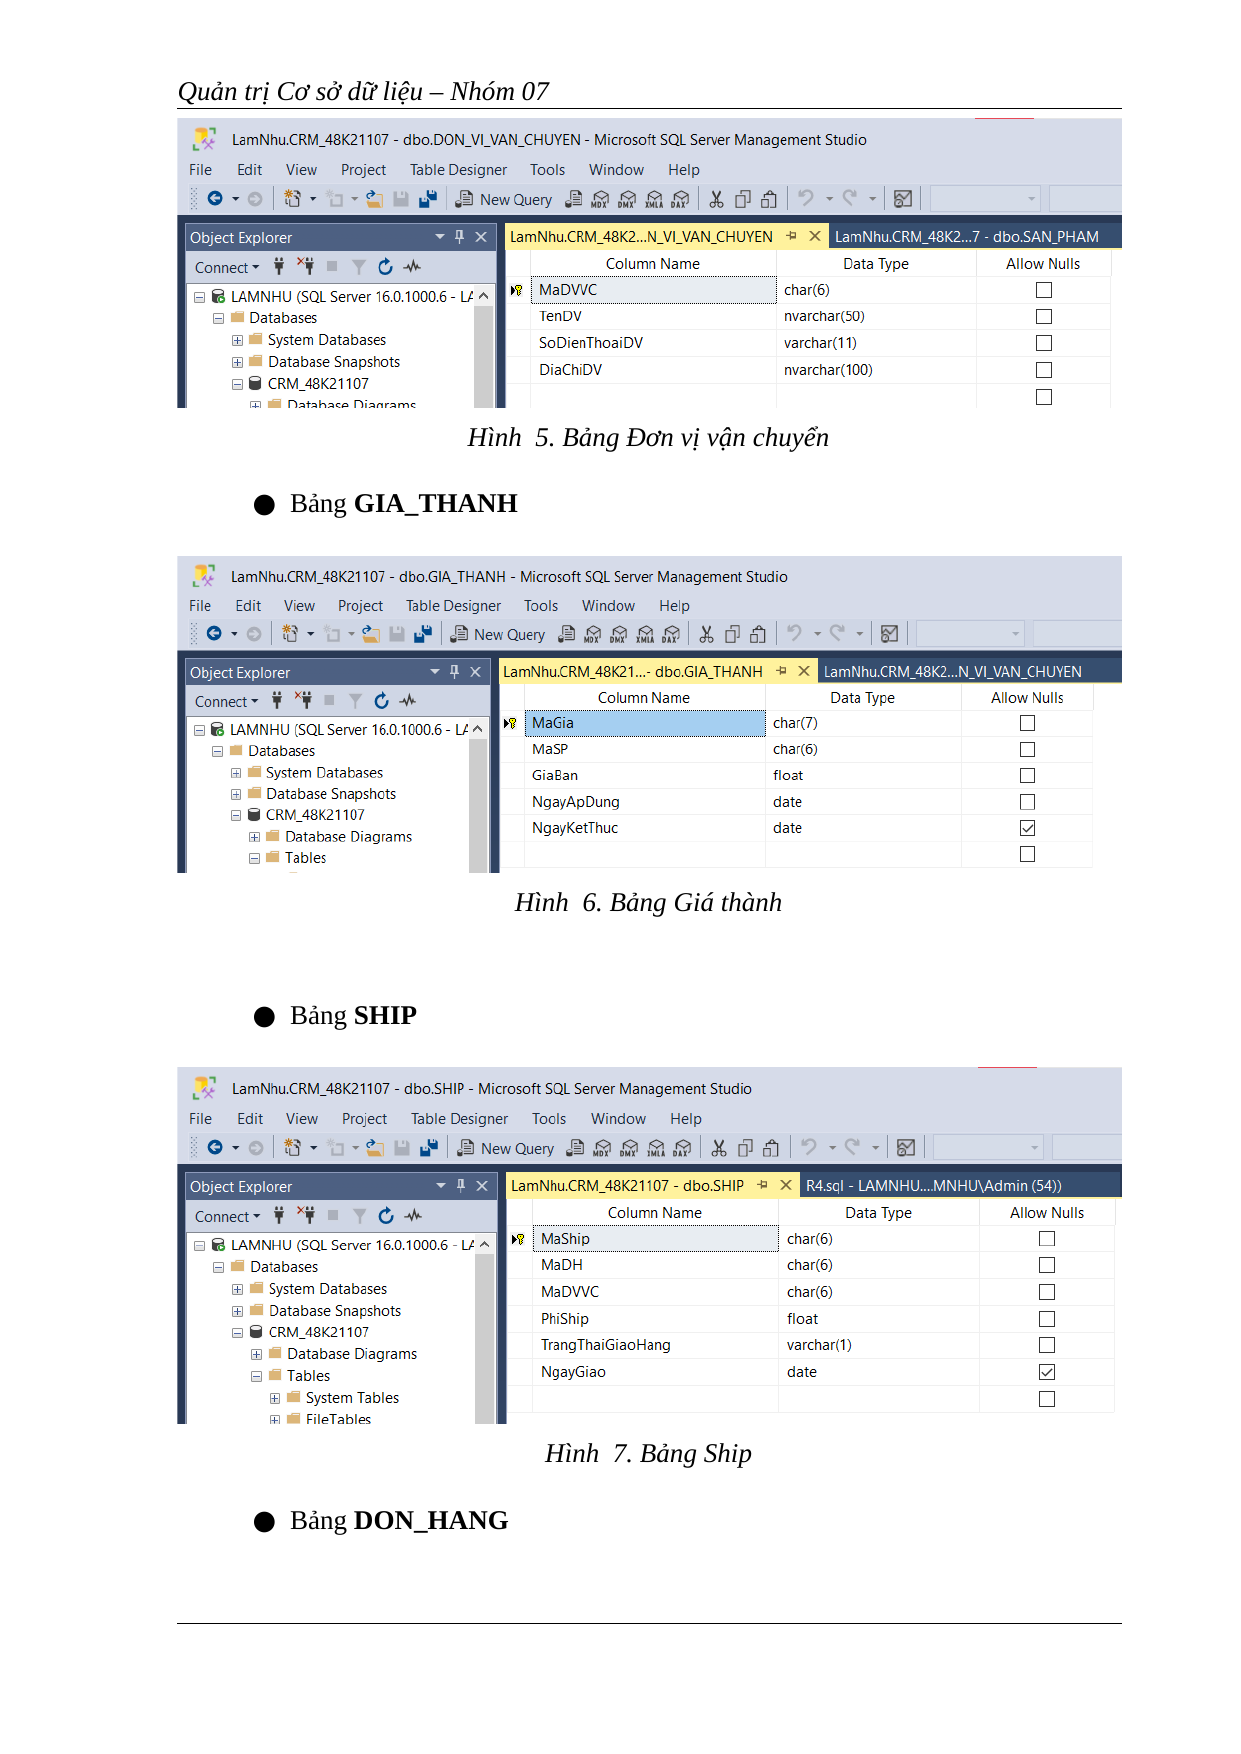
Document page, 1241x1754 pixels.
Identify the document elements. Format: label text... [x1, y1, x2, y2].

list Bảng SHIP [252, 984, 1122, 1040]
picture [177, 118, 1122, 408]
text Hình 5. Bảng Đơn vị vận chuyển [177, 421, 1122, 452]
list Bảng GIA_THANH [252, 473, 1122, 528]
list Bảng DON_HANG [252, 1489, 1122, 1544]
text Hình 7. Bảng Ship [177, 1437, 1122, 1468]
picture [177, 1067, 1122, 1424]
picture [177, 556, 1122, 873]
text Hình 6. Bảng Giá thành [177, 886, 1122, 917]
